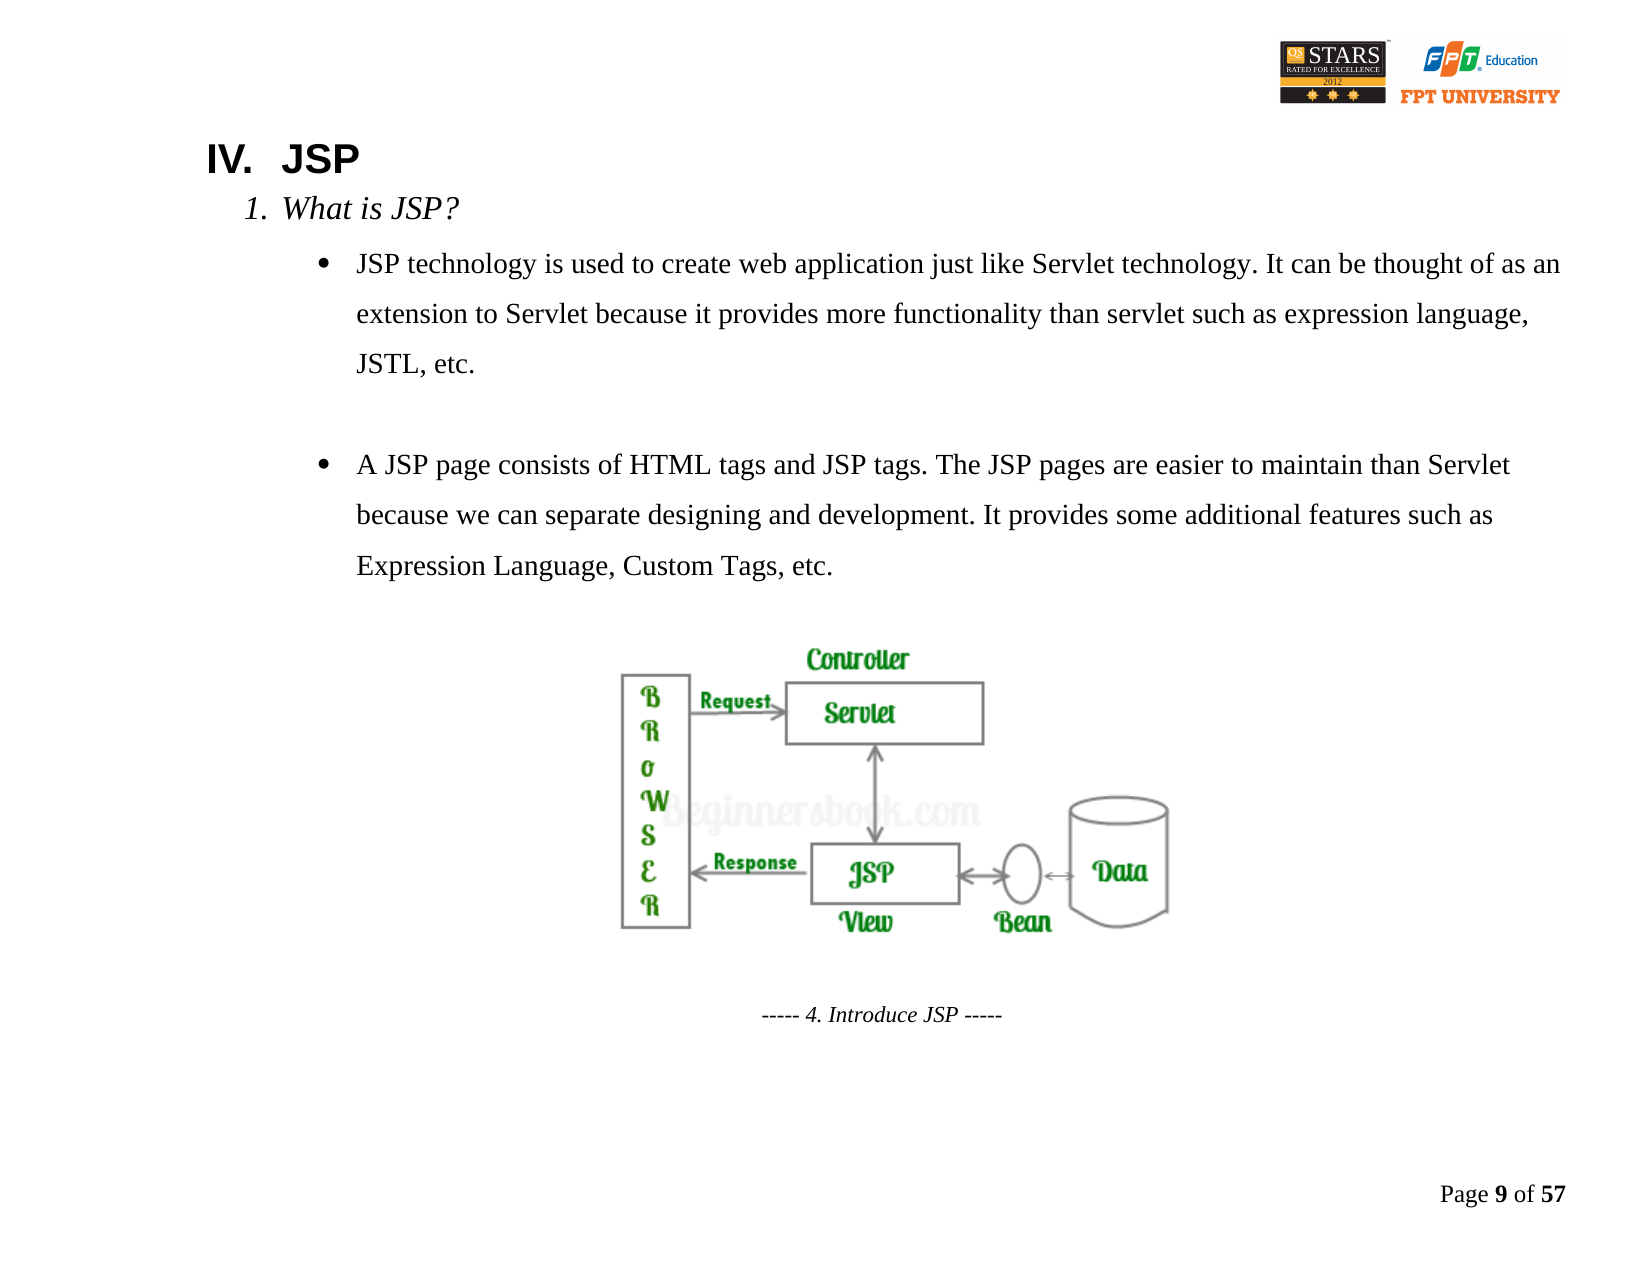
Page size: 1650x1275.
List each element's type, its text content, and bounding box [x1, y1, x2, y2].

subtitle JSP [206, 134, 1566, 182]
picture [581, 599, 1177, 971]
list What is JSP? [244, 188, 1566, 227]
list JSP technology is used to create web application just like Servlet technology. It can be thought of as an extension to Servlet because it provides more functionality than servlet such as expression language, JSTL, etc. [319, 246, 1566, 380]
picture [1274, 37, 1566, 106]
list ----- 4. Introduce JSP ----- [198, 1001, 1566, 1027]
list A JSP page consists of HTML tags and JSP tags. The JSP pages are easier to maintain than Servlet because we can separate designing and development. It provides some additional features such as Expression Language, Custom Tags, etc. [319, 447, 1566, 581]
